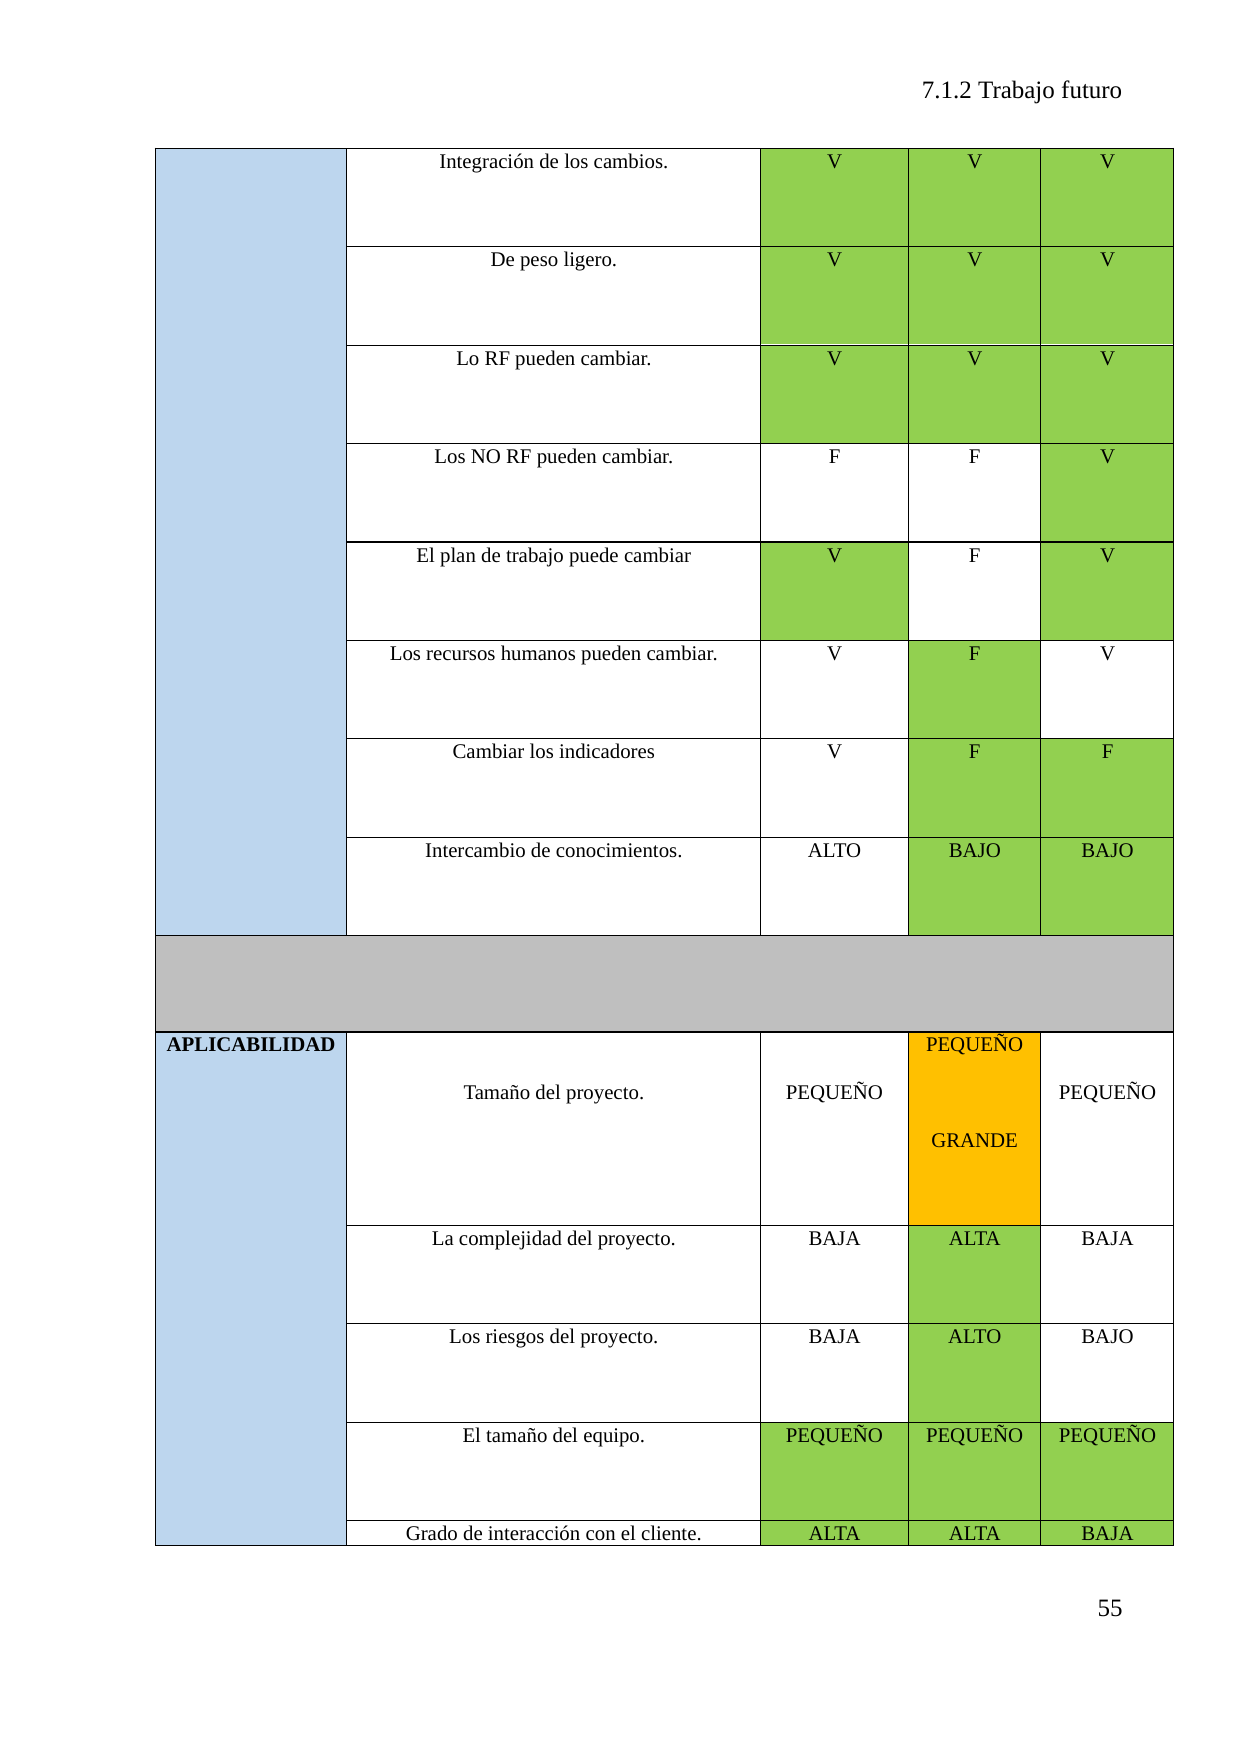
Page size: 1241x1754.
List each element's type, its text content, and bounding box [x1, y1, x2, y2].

table_cell V [761, 247, 908, 344]
table_cell APLICABILIDAD [156, 1033, 346, 1545]
table_cell V [1041, 444, 1173, 541]
table_cell V [1041, 346, 1173, 443]
table_cell PEQUEÑO [761, 1423, 908, 1520]
table_cell V [1041, 543, 1173, 640]
table_cell F [1041, 739, 1173, 837]
table_cell F [909, 543, 1040, 640]
table_cell La complejidad del proyecto. [347, 1226, 760, 1323]
table_cell PEQUEÑO [909, 1423, 1040, 1520]
table_cell Tamaño del proyecto. [347, 1033, 760, 1225]
table_cell ALTA [909, 1226, 1040, 1323]
table_cell BAJO [909, 838, 1040, 935]
table_cell BAJA [1041, 1521, 1173, 1545]
table_cell F [909, 444, 1040, 541]
table_cell [156, 936, 1173, 1031]
table_cell De peso ligero. [347, 247, 760, 344]
table_cell V [761, 346, 908, 443]
table_cell BAJA [761, 1324, 908, 1422]
table_cell Cambiar los indicadores [347, 739, 760, 837]
table_cell BAJO [1041, 838, 1173, 935]
table_cell F [909, 739, 1040, 837]
table_cell V [909, 149, 1040, 246]
table_cell PEQUEÑO [761, 1033, 908, 1225]
table_cell Los riesgos del proyecto. [347, 1324, 760, 1422]
table_cell PEQUEÑO [1041, 1423, 1173, 1520]
table_cell V [909, 247, 1040, 344]
table_cell V [1041, 247, 1173, 344]
table_cell ALTO [909, 1324, 1040, 1422]
table_cell El tamaño del equipo. [347, 1423, 760, 1520]
table_cell F [909, 641, 1040, 738]
table_cell V [1041, 149, 1173, 246]
table_cell PEQUEÑO [1041, 1033, 1173, 1225]
table_cell Lo RF pueden cambiar. [347, 346, 760, 443]
table_cell El plan de trabajo puede cambiar [347, 543, 760, 640]
table_cell V [761, 739, 908, 837]
table_cell BAJO [1041, 1324, 1173, 1422]
table_cell Los recursos humanos pueden cambiar. [347, 641, 760, 738]
table_cell F [761, 444, 908, 541]
table_cell Intercambio de conocimientos. [347, 838, 760, 935]
table_cell Integración de los cambios. [347, 149, 760, 246]
table_cell V [1041, 641, 1173, 738]
table_cell V [909, 346, 1040, 443]
table_cell BAJA [1041, 1226, 1173, 1323]
table_cell Grado de interacción con el cliente. [347, 1521, 760, 1545]
table_cell ALTA [909, 1521, 1040, 1545]
table_cell ALTA [761, 1521, 908, 1545]
table_cell ALTO [761, 838, 908, 935]
table_cell V [761, 641, 908, 738]
table_cell PEQUEÑO GRANDE [909, 1033, 1040, 1225]
table_cell BAJA [761, 1226, 908, 1323]
table_cell V [761, 149, 908, 246]
table_cell V [761, 543, 908, 640]
table_cell Los NO RF pueden cambiar. [347, 444, 760, 541]
